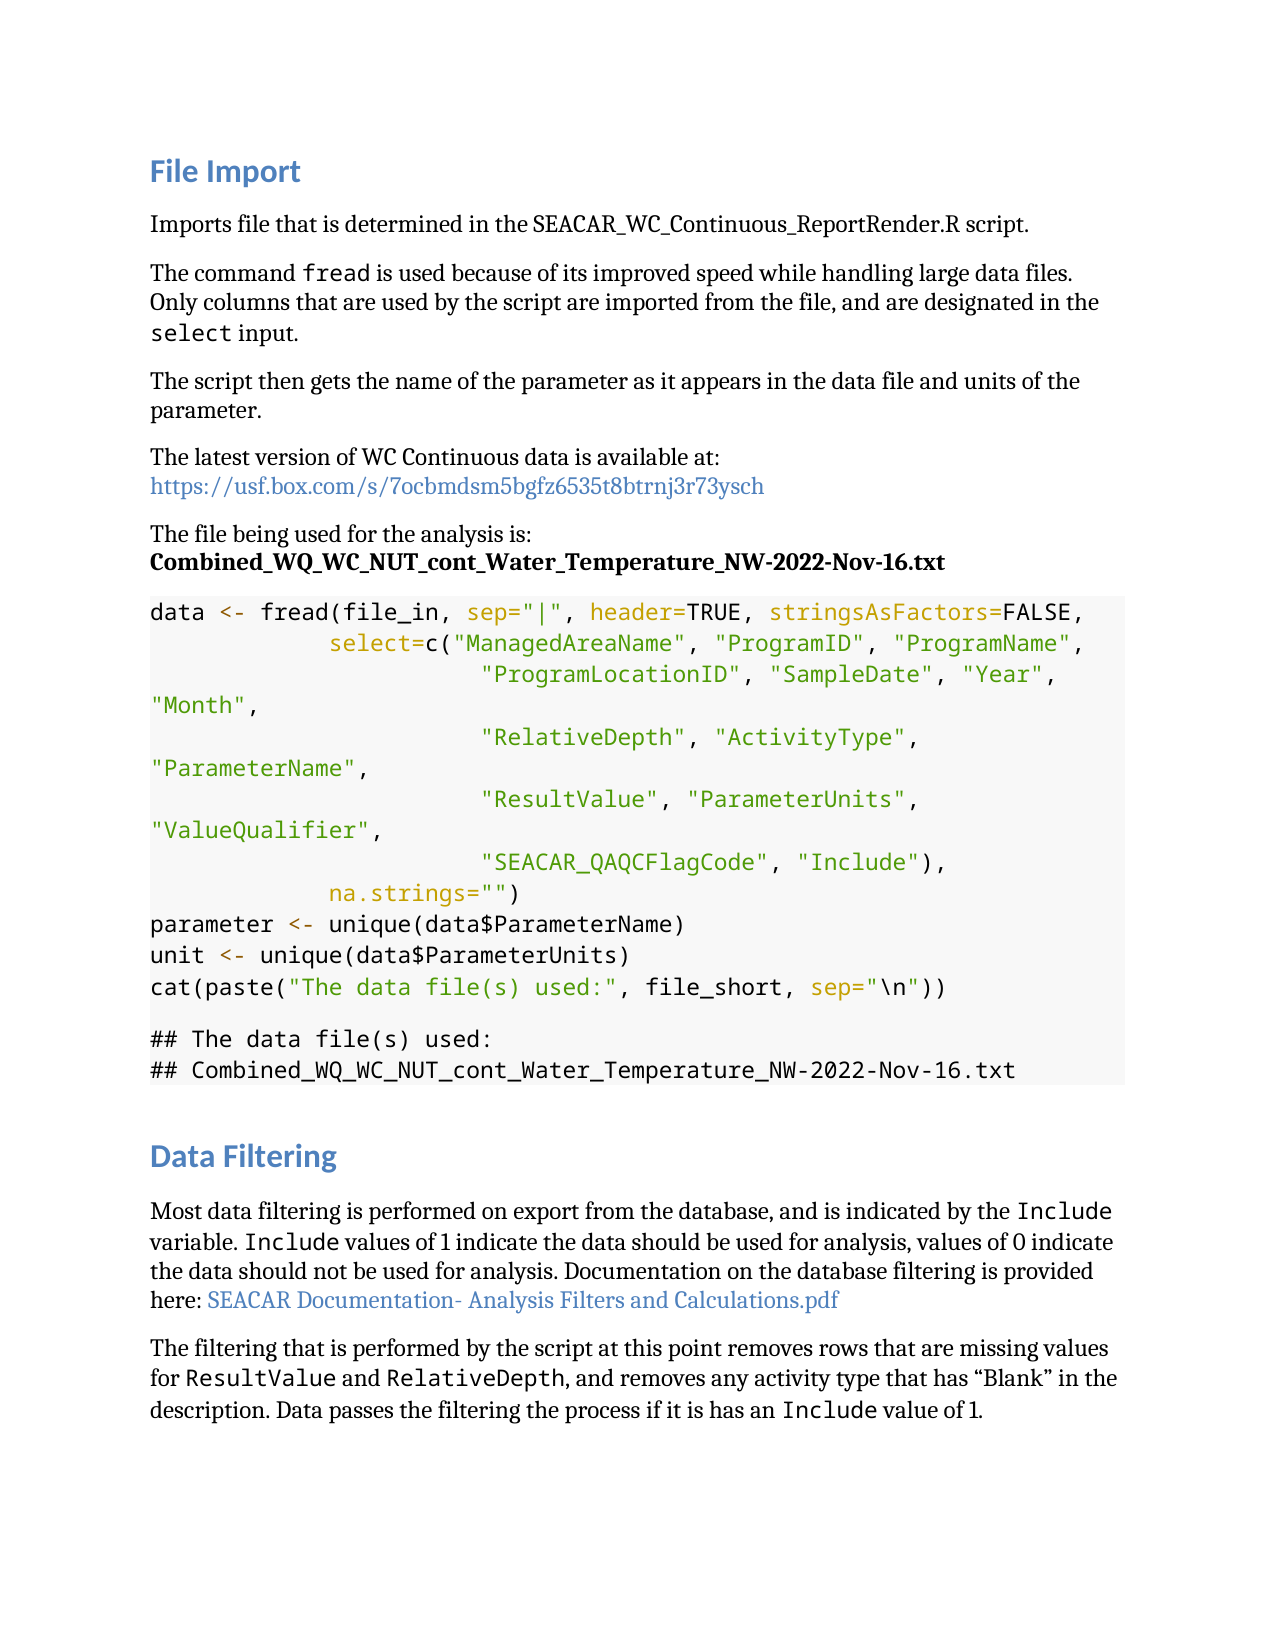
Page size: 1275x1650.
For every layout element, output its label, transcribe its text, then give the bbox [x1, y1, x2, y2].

subtitle Data Filtering [150, 1135, 1125, 1176]
text data <- fread(file_in, sep="|", header=TRUE, stringsAsFactors=FALSE, select=c("ManagedAreaName", "ProgramID", "ProgramName", "ProgramLocationID", "SampleDate", "Year", "Month", "RelativeDepth", "ActivityType", "ParameterName", "ResultValue", "ParameterUnits", "ValueQualifier", "SEACAR_QAQCFlagCode", "Include"), na.strings="") parameter <- unique(data$ParameterName) unit <- unique(data$ParameterUnits) cat(paste("The data file(s) used:", file_short, sep="\n")) [150, 596, 1125, 1002]
text Most data filtering is performed on export from the database, and is indicated by the Include variable. Include values of 1 indicate the data should be used for analysis, values of 0 indicate the data should not be used for analysis. Documentation on the database filtering is provided here: SEACAR Documentation- Analysis Filters and Calculations.pdf [150, 1195, 1125, 1315]
subtitle File Import [150, 150, 1125, 191]
text The latest version of WC Continuous data is available at: https://usf.box.com/s/7ocbmdsm5bgfz6535t8btrnj3r73ysch [150, 443, 1125, 501]
text The script then gets the name of the parameter as it appears in the data file and units of the parameter. [150, 367, 1125, 424]
text Imports file that is determined in the SEACAR_WC_Continuous_ReportRender.R script. [150, 209, 1125, 238]
text ## The data file(s) used: ## Combined_WQ_WC_NUT_cont_Water_Temperature_NW-2022-Nov-16.txt [150, 1023, 1125, 1085]
text The filtering that is performed by the script at this point removes rows that are missing values for ResultValue and RelativeDepth, and removes any activity type that has “Blank” in the description. Data passes the filtering the process if it is has an Include value of 1. [150, 1333, 1125, 1425]
text The command fread is used because of its improved speed while handling large data files. Only columns that are used by the script are imported from the file, and are designated in the select input. [150, 257, 1125, 348]
text The file being used for the analysis is: Combined_WQ_WC_NUT_cont_Water_Temperature_NW-2022-Nov-16.txt [150, 519, 1125, 577]
